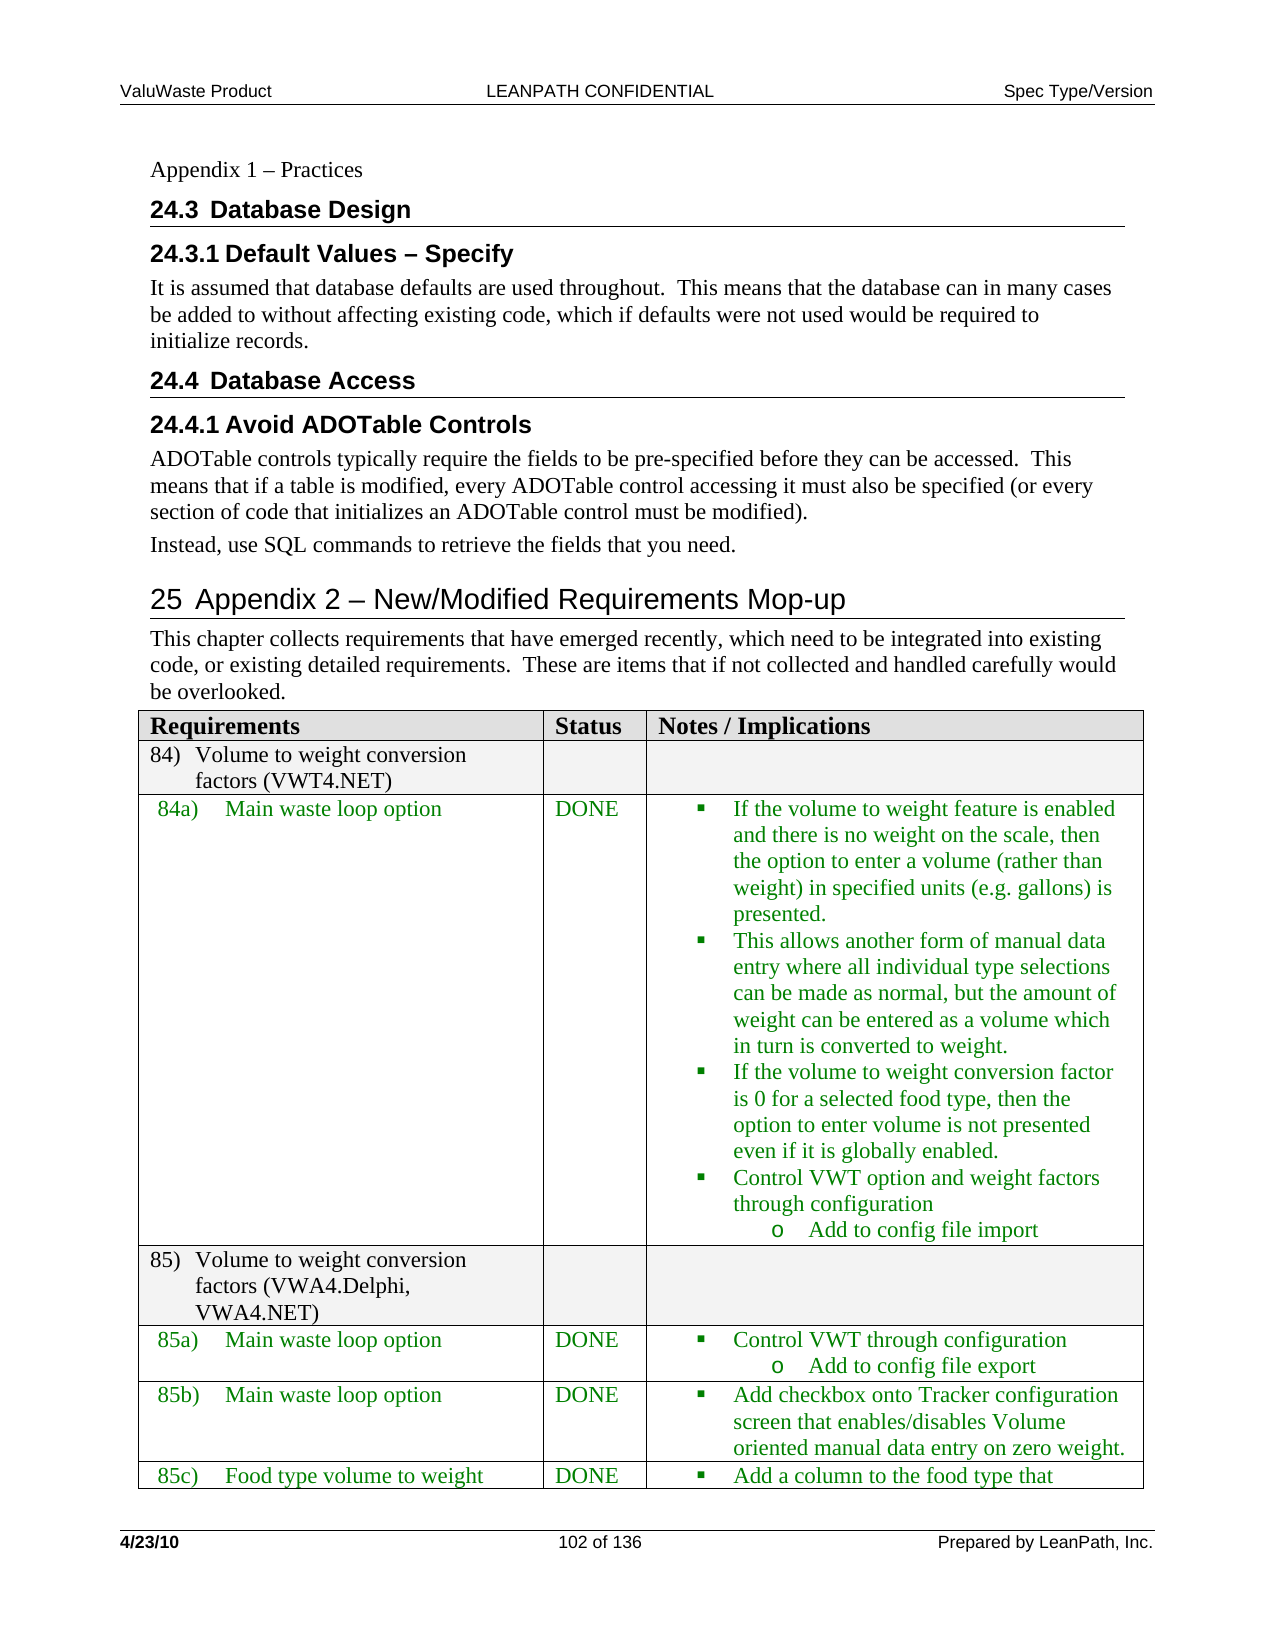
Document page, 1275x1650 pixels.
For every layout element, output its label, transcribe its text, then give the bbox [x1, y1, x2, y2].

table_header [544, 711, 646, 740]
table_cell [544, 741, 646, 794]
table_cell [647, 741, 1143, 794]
text Instead, use SQL commands to retrieve the fields that you need. [150, 531, 1125, 557]
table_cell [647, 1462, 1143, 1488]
subtitle Appendix 2 – New/Modified Requirements Mop-up [150, 582, 1125, 618]
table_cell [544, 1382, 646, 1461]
text ADOTable controls typically require the fields to be pre-specified before they can be accessed. This means that if a table is modified, every ADOTable control accessing it must also be specified (or every section of code that initializes an ADOTable control must be modified). [150, 445, 1125, 524]
subtitle Database Access [150, 366, 1125, 397]
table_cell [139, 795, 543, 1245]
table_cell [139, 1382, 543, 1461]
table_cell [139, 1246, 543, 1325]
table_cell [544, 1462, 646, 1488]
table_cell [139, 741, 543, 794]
subtitle Avoid ADOTable Controls [150, 410, 1125, 439]
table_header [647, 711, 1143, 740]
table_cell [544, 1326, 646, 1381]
text It is assumed that database defaults are used throughout. This means that the database can in many cases be added to without affecting existing code, which if defaults were not used would be required to initialize records. [150, 274, 1125, 353]
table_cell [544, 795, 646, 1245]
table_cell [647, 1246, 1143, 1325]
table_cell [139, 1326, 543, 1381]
subtitle Default Values – Specify [150, 239, 1125, 268]
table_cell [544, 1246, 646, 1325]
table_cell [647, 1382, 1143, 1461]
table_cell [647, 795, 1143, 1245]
subtitle Appendix 1 – Practices [150, 156, 1125, 183]
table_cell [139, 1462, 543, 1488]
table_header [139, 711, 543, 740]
text This chapter collects requirements that have emerged recently, which need to be integrated into existing code, or existing detailed requirements. These are items that if not collected and handled carefully would be overlooked. [150, 625, 1125, 704]
subtitle Database Design [150, 195, 1125, 226]
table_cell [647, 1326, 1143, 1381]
